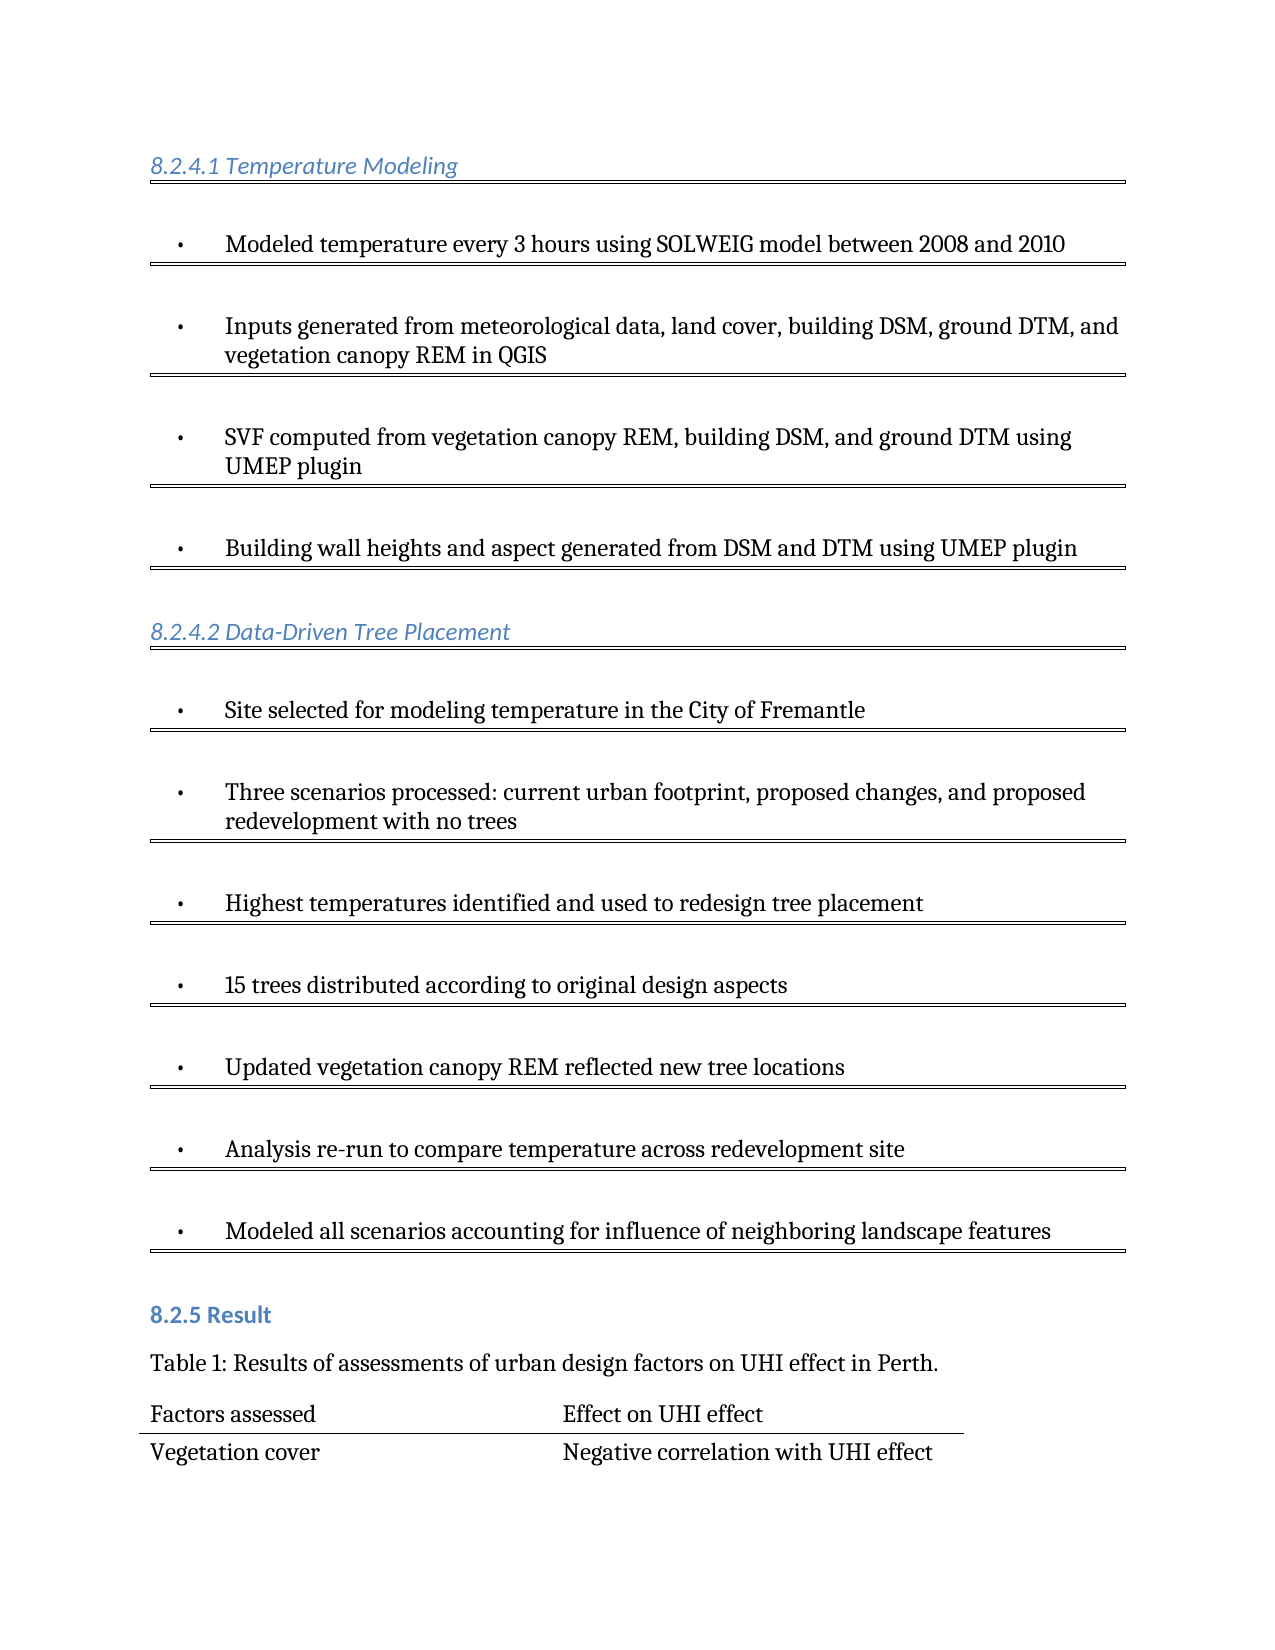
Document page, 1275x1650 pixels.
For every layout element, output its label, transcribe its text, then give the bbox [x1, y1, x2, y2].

subtitle 8.2.4.1 Temperature Modeling [150, 150, 1125, 180]
subtitle 8.2.5 Result [150, 1299, 1125, 1330]
list Analysis re-run to compare temperature across redevelopment site [175, 1135, 1125, 1164]
list 15 trees distributed according to original design aspects [175, 971, 1125, 1000]
list Inputs generated from meteorological data, land cover, building DSM, ground DTM, and vegetation canopy REM in QGIS [175, 312, 1125, 370]
list Modeled all scenarios accounting for influence of neighboring landscape features [175, 1217, 1125, 1246]
table_cell Vegetation cover [139, 1434, 551, 1470]
table_header Effect on UHI effect [551, 1396, 964, 1432]
list Modeled temperature every 3 hours using SOLWEIG model between 2008 and 2010 [175, 230, 1125, 259]
list Updated vegetation canopy REM reflected new tree locations [175, 1053, 1125, 1082]
list SVF computed from vegetation canopy REM, building DSM, and ground DTM using UMEP plugin [175, 423, 1125, 481]
subtitle 8.2.4.2 Data-Driven Tree Placement [150, 616, 1125, 646]
table_cell Negative correlation with UHI effect [551, 1434, 964, 1470]
list Highest temperatures identified and used to redesign tree placement [175, 889, 1125, 918]
list Three scenarios processed: current urban footprint, proposed changes, and proposed redevelopment with no trees [175, 778, 1125, 836]
table_header Factors assessed [139, 1396, 551, 1432]
text Table 1: Results of assessments of urban design factors on UHI effect in Perth. [150, 1349, 1125, 1377]
list Site selected for modeling temperature in the City of Fremantle [175, 696, 1125, 725]
list Building wall heights and aspect generated from DSM and DTM using UMEP plugin [175, 534, 1125, 563]
